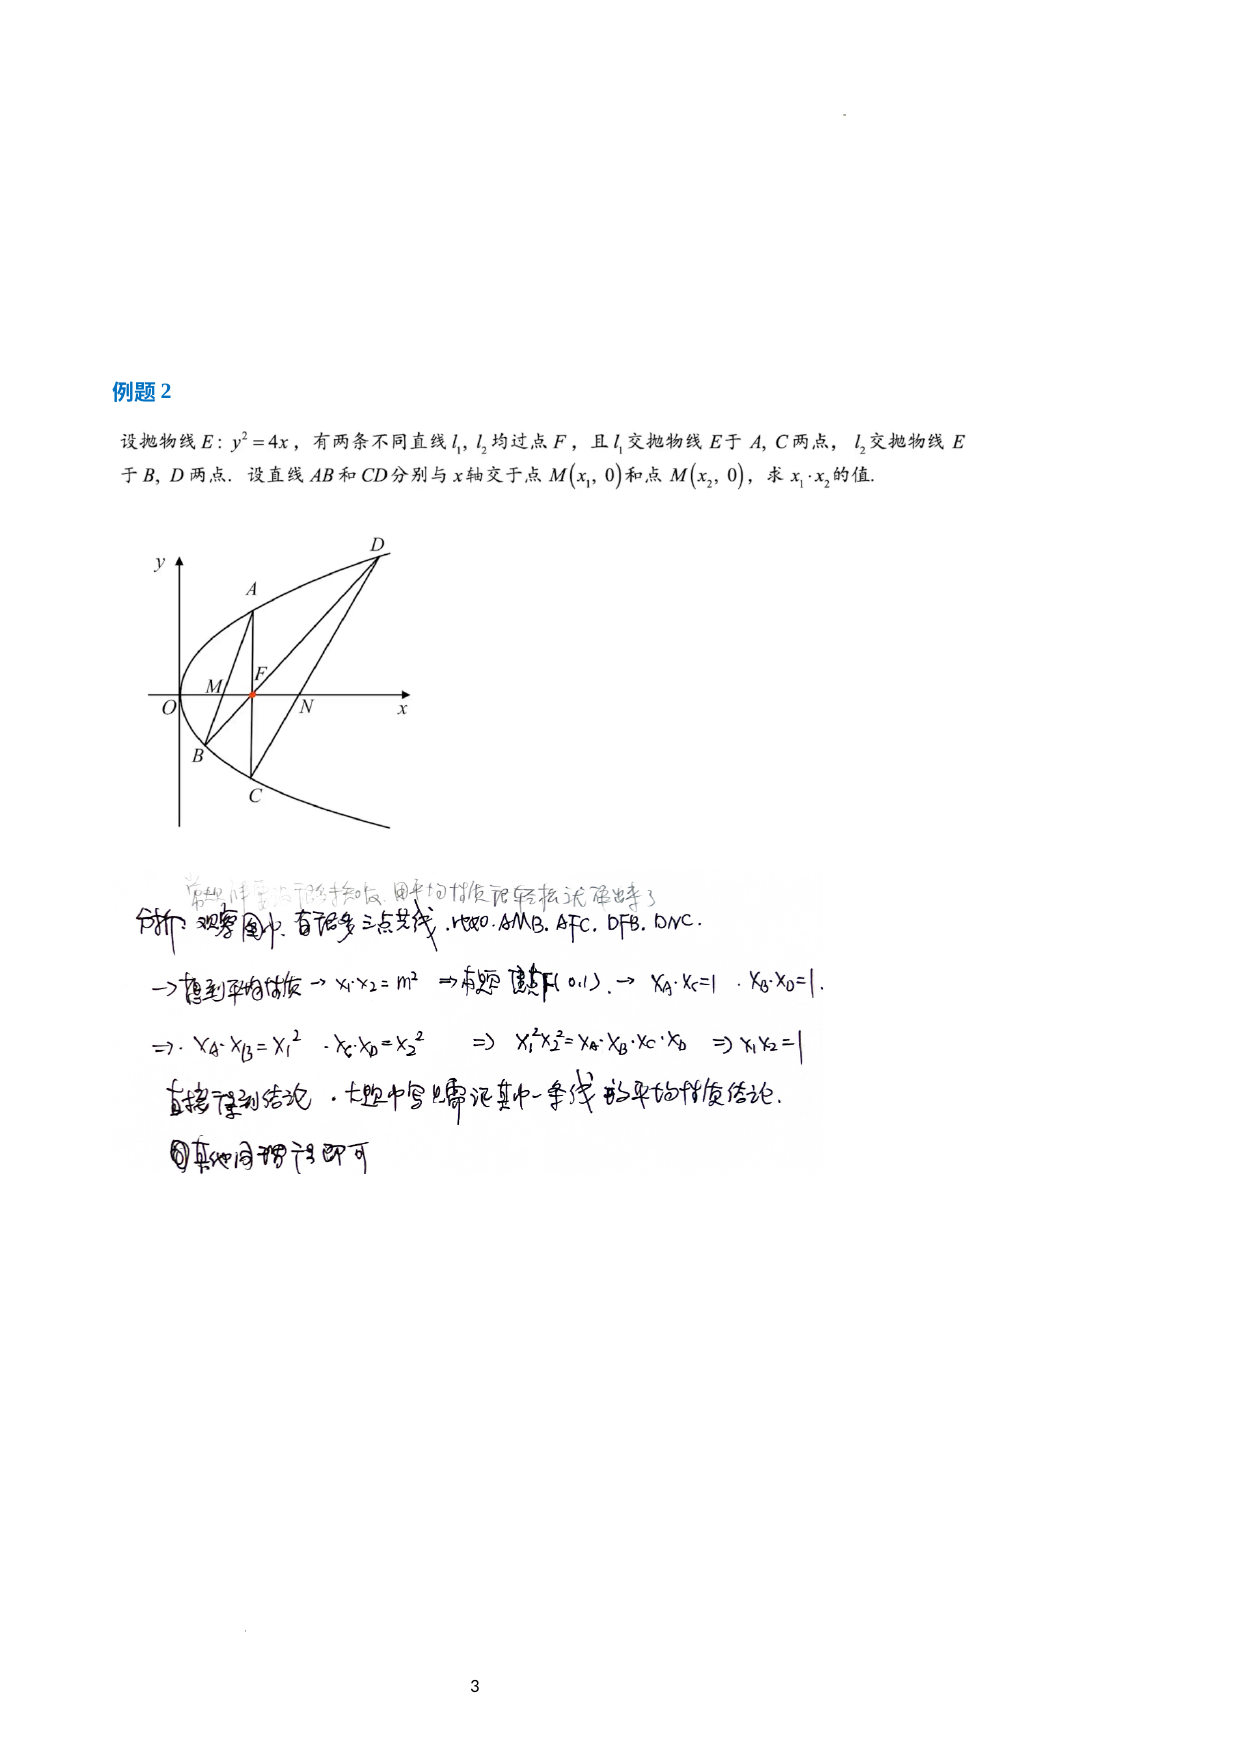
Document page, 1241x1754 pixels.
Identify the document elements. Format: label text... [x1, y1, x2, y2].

picture [112, 869, 824, 1174]
text 例题2 [112, 374, 1128, 406]
picture [112, 422, 978, 857]
